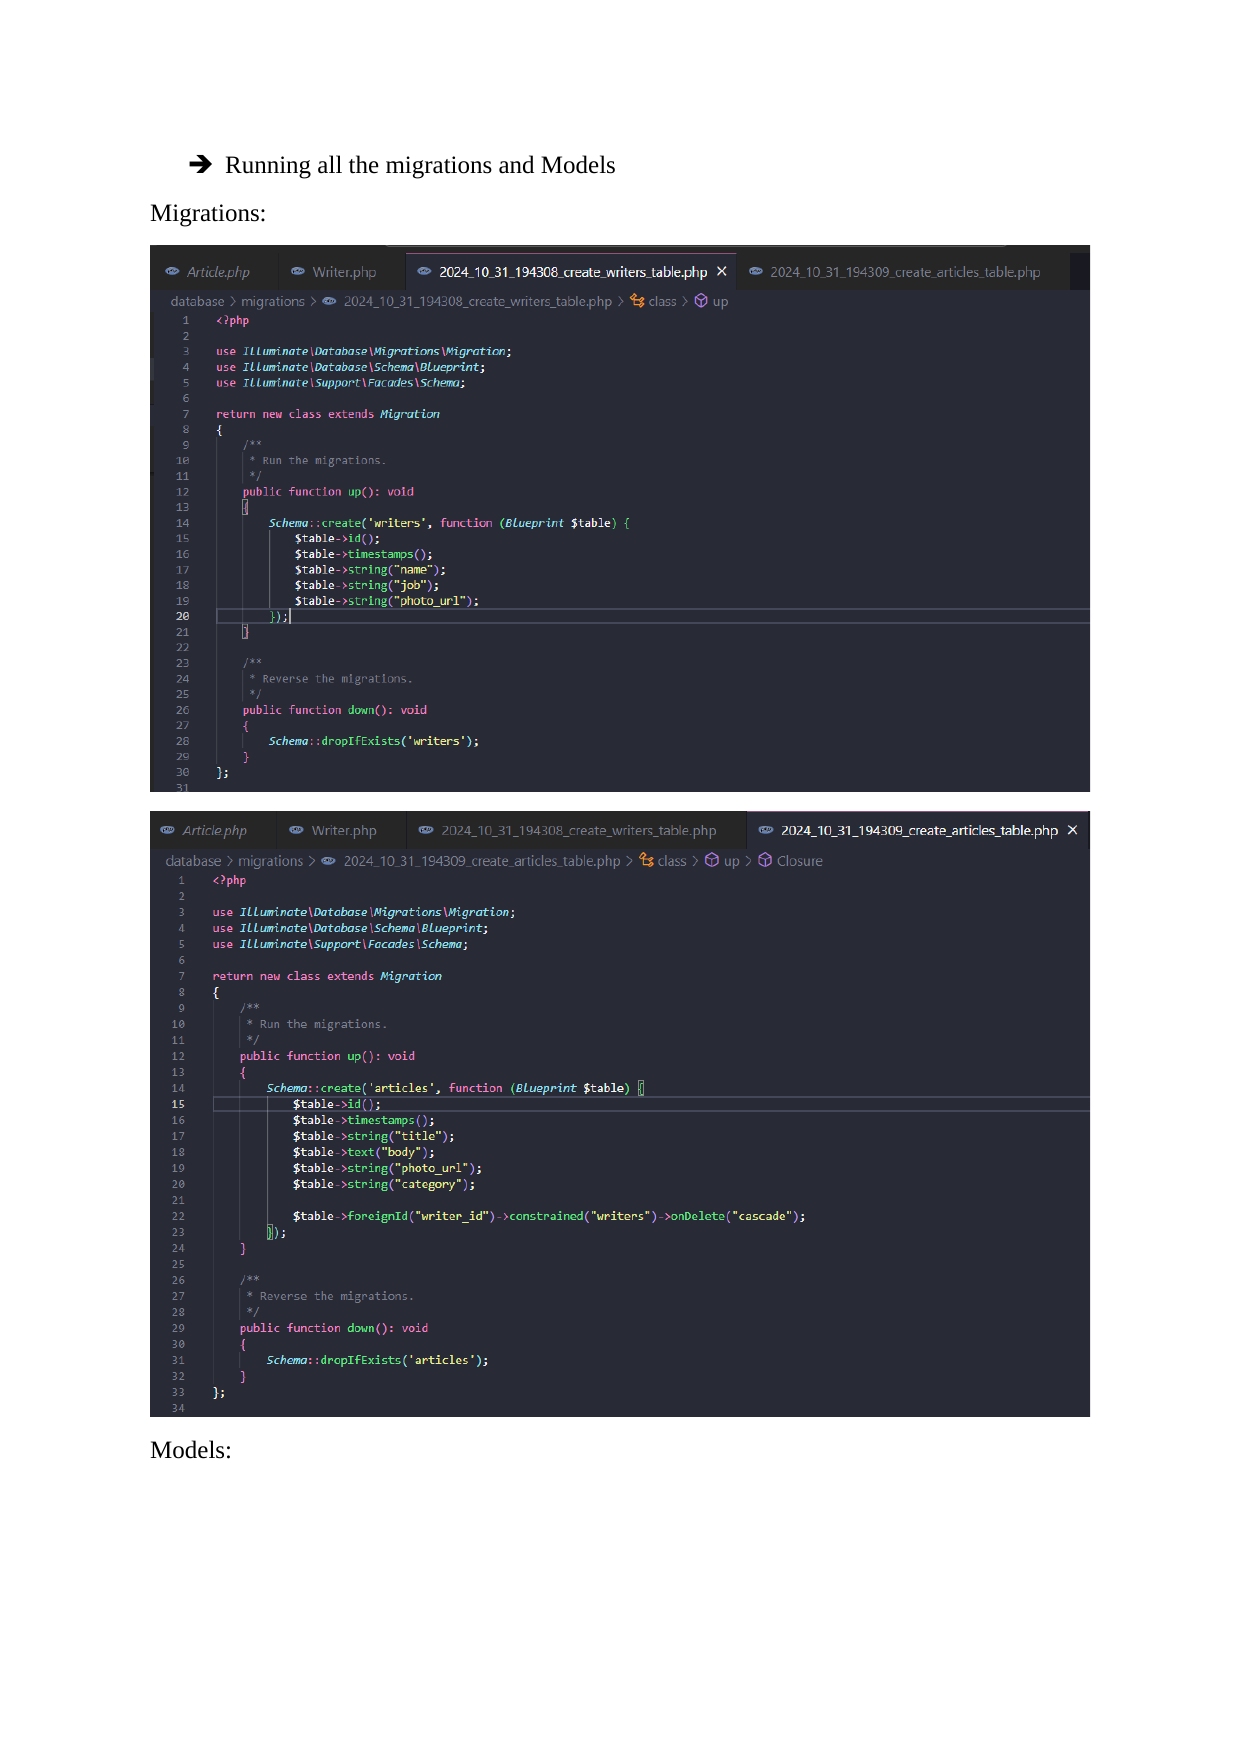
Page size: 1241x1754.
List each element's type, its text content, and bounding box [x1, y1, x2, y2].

picture [150, 245, 1091, 792]
text Models: [150, 1435, 1090, 1464]
list Running all the migrations and Models [187, 150, 1090, 179]
text Migrations: [150, 198, 1090, 226]
picture [150, 811, 1091, 1417]
